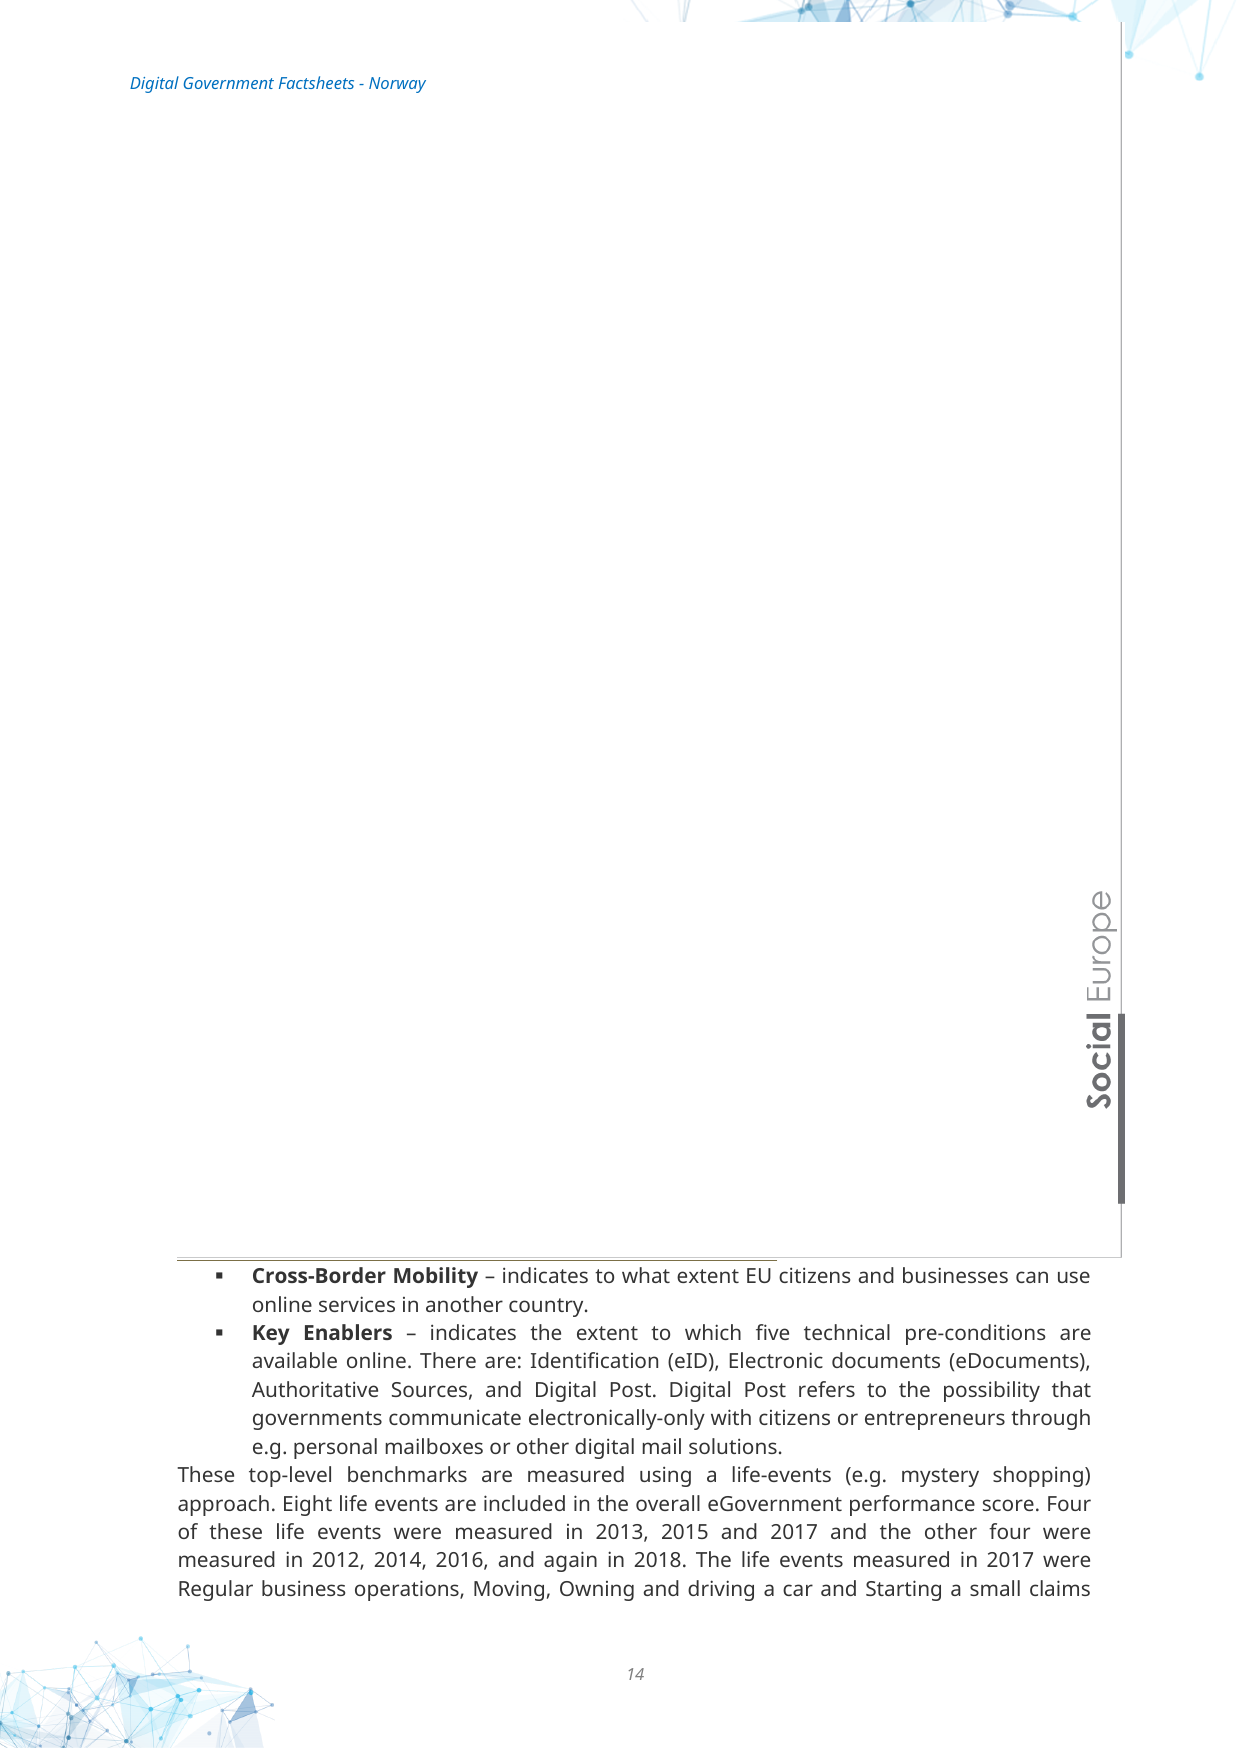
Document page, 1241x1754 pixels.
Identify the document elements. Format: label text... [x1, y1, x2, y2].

text Cross-Border Mobility – indicates to what extent EU citizens and businesses can use online services in another country. [214, 1261, 1092, 1318]
text These top-level benchmarks are measured using a life-events (e.g. mystery shopping) approach. Eight life events are included in the overall eGovernment performance score. Four of these life events were measured in 2013, 2015 and 2017 and the other four were measured in 2012, 2014, 2016, and again in 2018. The life events measured in 2017 were Regular business operations, Moving, Owning and driving a car and Starting a small claims procedure. The life events measured in 2018 are Business start-up, Losing and finding a job, Family life and Studying. [177, 1460, 1092, 1602]
text Key Enablers – indicates the extent to which five technical pre-conditions are available online. There are: Identification (eID), Electronic documents (eDocuments), Authoritative Sources, and Digital Post. Digital Post refers to the possibility that governments communicate electronically-only with citizens or entrepreneurs through e.g. personal mailboxes or other digital mail solutions. [214, 1318, 1092, 1460]
picture [177, 22, 1125, 1258]
